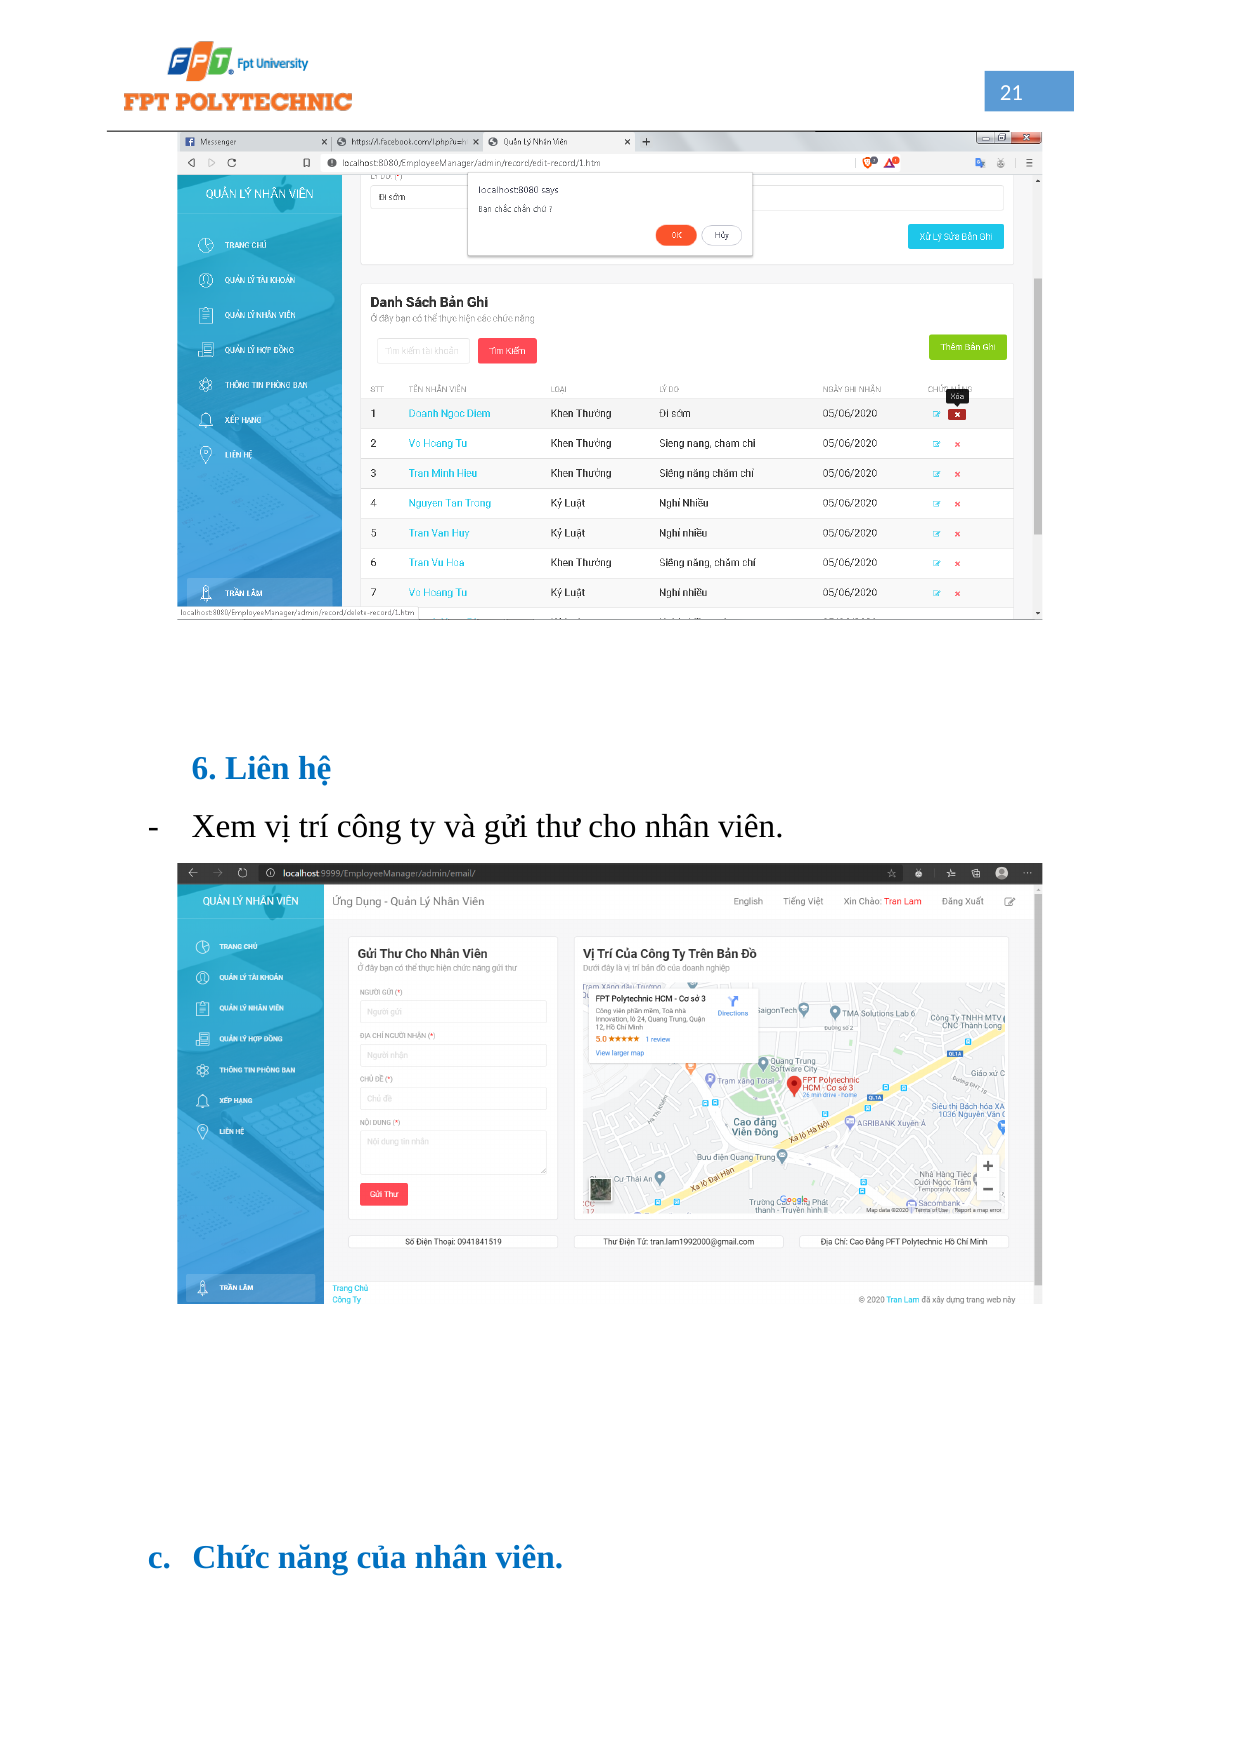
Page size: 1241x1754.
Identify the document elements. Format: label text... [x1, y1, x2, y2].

picture [117, 35, 367, 119]
list Chức năng của nhân viên. [148, 1537, 1053, 1576]
list 6. Liên hệ [148, 748, 1053, 787]
picture [177, 863, 1043, 1304]
list - Xem vị trí công ty và gửi thư cho nhân viên. [148, 806, 1053, 844]
picture [177, 132, 1043, 620]
